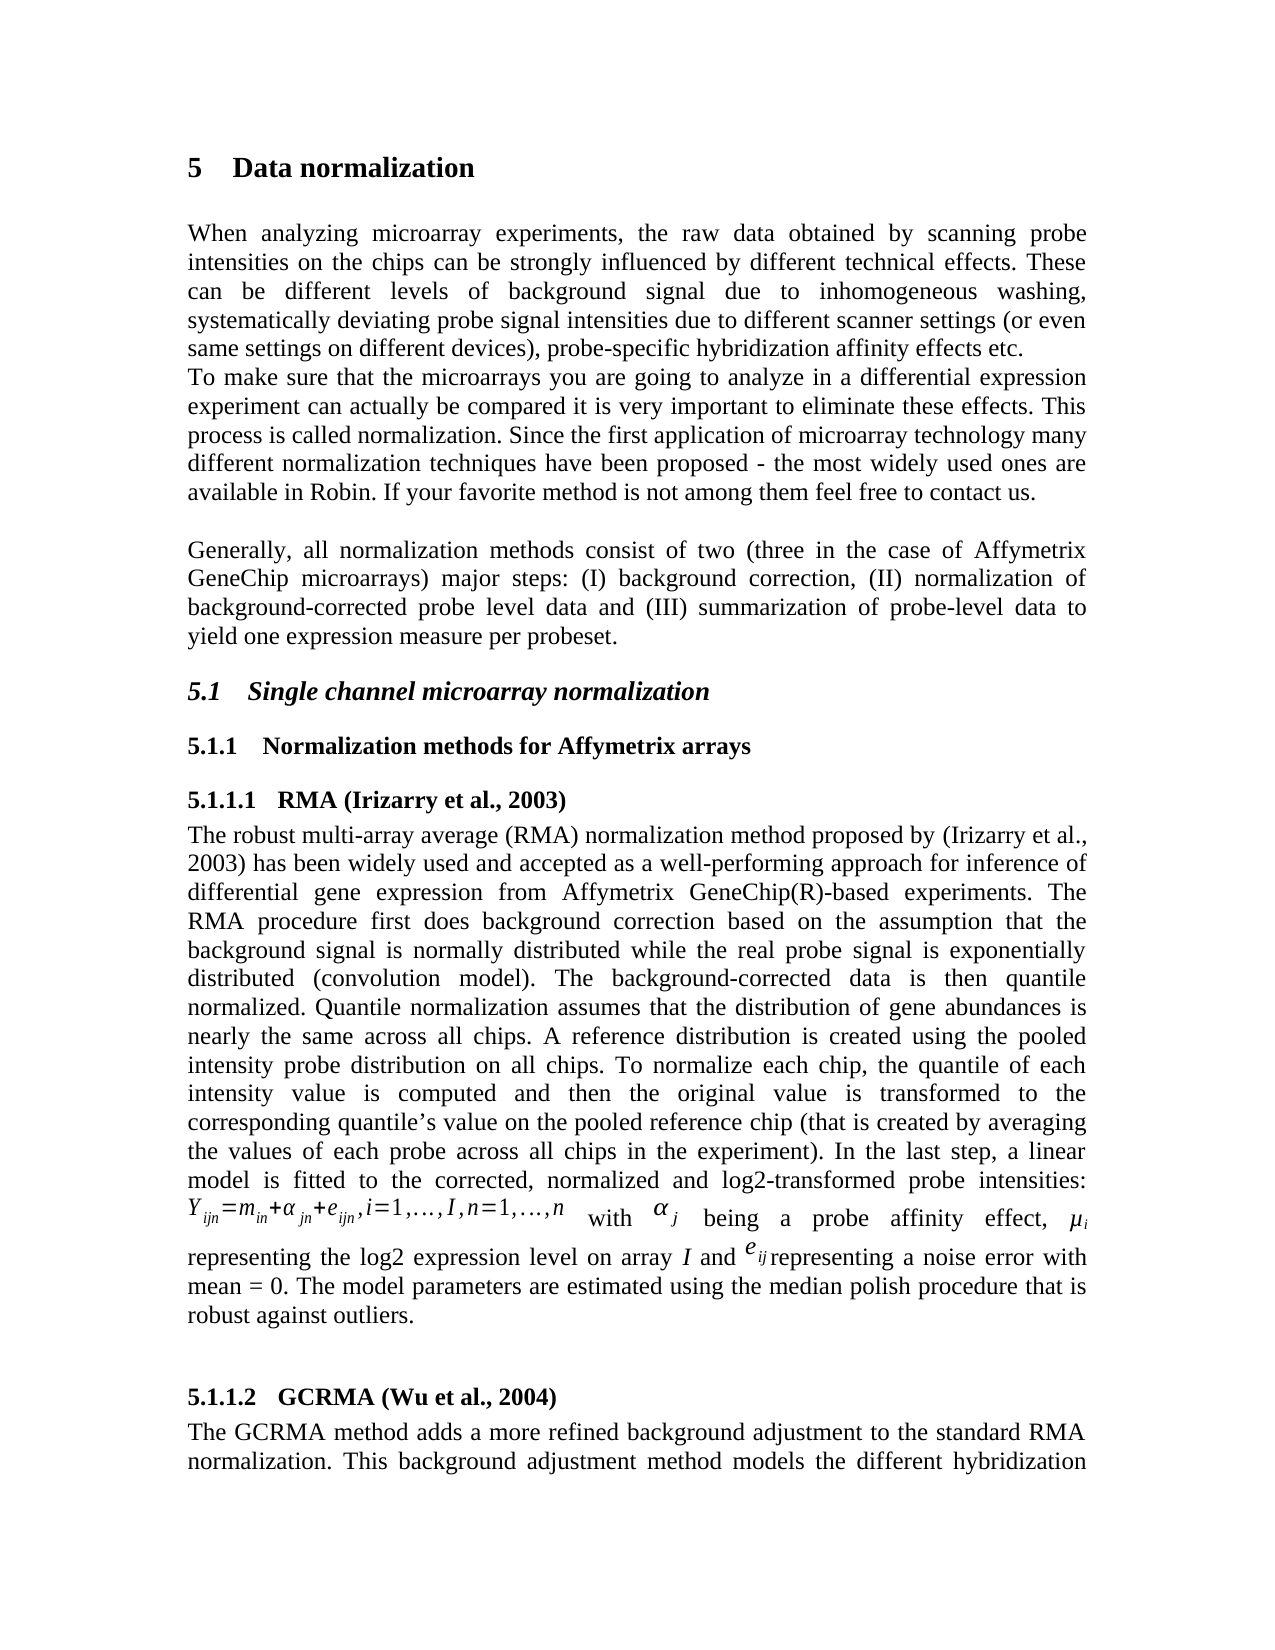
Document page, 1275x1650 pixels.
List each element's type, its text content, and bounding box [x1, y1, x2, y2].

subtitle Single channel microarray normalization [187, 675, 1087, 706]
text To make sure that the microarrays you are going to analyze in a differential expression experiment can actually be compared it is very important to eliminate these effects. This process is called normalization. Since the first application of microarray technology many different normalization techniques have been proposed - the most widely used ones are available in Robin. If your favorite method is not among them feel free to contact us. [187, 362, 1087, 506]
text Generally, all normalization methods consist of two (three in the case of Affymetrix GeneChip microarrays) major steps: (I) background correction, (II) normalization of background-corrected probe level data and (III) summarization of probe-level data to yield one expression measure per probeset. [187, 535, 1087, 650]
subtitle Normalization methods for Affymetrix arrays [187, 731, 1087, 760]
text When analyzing microarray experiments, the raw data obtained by scanning probe intensities on the chips can be strongly influenced by different technical effects. These can be different levels of background signal due to inhomogeneous washing, systematically deviating probe signal intensities due to different scanner settings (or even same settings on different devices), probe-specific hybridization affinity effects etc. [187, 218, 1087, 362]
text The robust multi-array average (RMA) normalization method proposed by (Irizarry et al., 2003)has been widely used and accepted as a well-performing approach for inference of differential expression from Affymetrix GeneChip(R)-based experiments. The RMA procedure first does background correction based on the assumption that the background signal is normally distributed while the real probe signal is exponentially distributed. The background-corrected data is then quantile normalized. Quantile normalization assumes that the distribution of gene abundances is nearly the same across all chips. A reference distribution is created using the pooled intensity probe distribution on all chips. To normalize each chip, the quantile of each intensity value is computed and then the original value is transformed to the corresponding quantile’s value on the pooled reference chip (that is created by averaging the values of each probe across all chips in the experiment). In the last step, a linear model is fitted to the corrected, normalized and log2-transformed probe intensities: with being a probe affinity effect, µi representing the log2 expression level on array I and representing a noise error with mean = 0. The model parameters are estimated using the median polish procedure that is robust against outliers. [187, 820, 1087, 1328]
subtitle RMA (Irizarry et al., 2003) [187, 785, 1087, 813]
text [187, 1417, 1087, 1475]
subtitle GCRMA (Wu et al., 2004) [187, 1382, 1087, 1411]
subtitle Data normalization [187, 150, 1087, 183]
